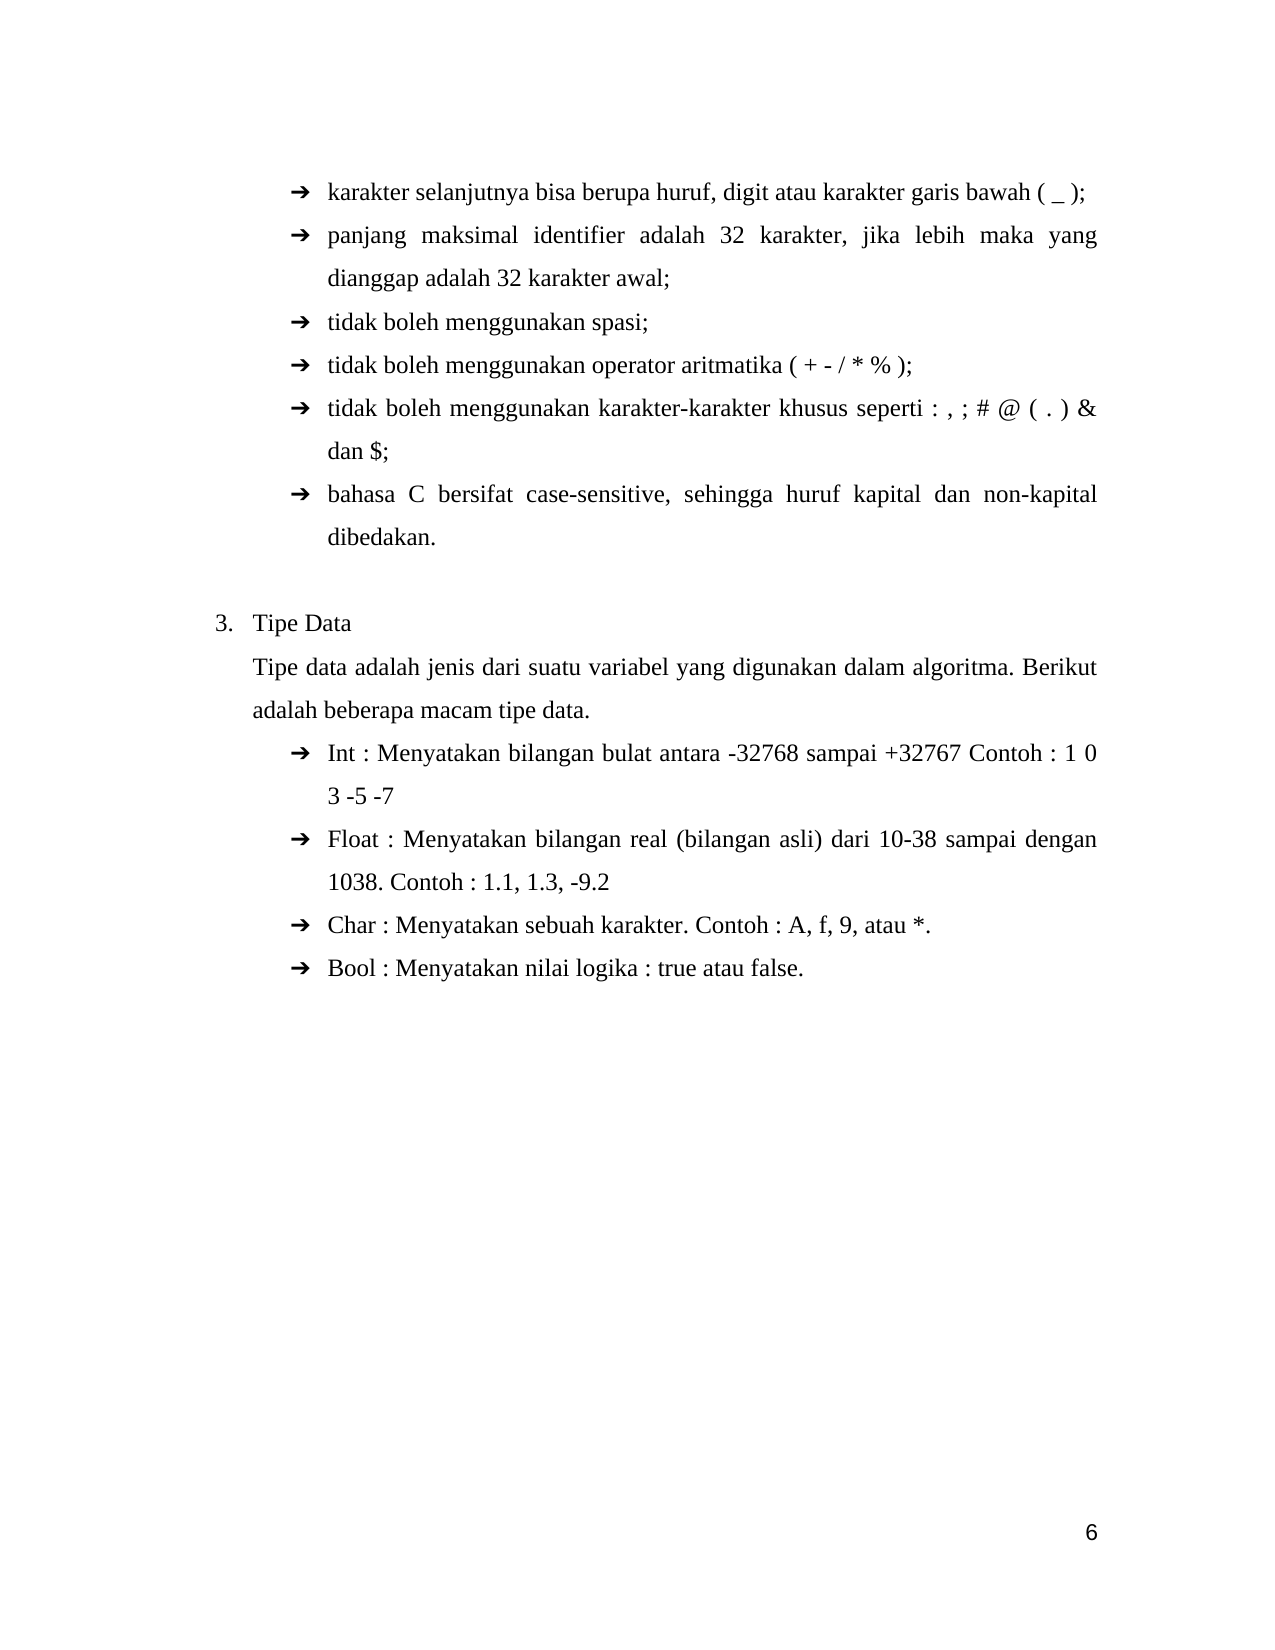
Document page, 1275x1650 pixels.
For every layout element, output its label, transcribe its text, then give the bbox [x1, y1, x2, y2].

list panjang maksimal identifier adalah 32 karakter, jika lebih maka yang dianggap adalah 32 karakter awal; [290, 220, 1098, 292]
list Int : Menyatakan bilangan bulat antara -32768 sampai +32767 Contoh : 1 0 3 -5 -7 [290, 738, 1098, 810]
list bahasa C bersifat case-sensitive, sehingga huruf kapital dan non-kapital dibedakan. [290, 479, 1098, 551]
text Tipe data adalah jenis dari suatu variabel yang digunakan dalam algoritma. Berikut adalah beberapa macam tipe data. [252, 652, 1098, 723]
list Char : Menyatakan sebuah karakter. Contoh : A, f, 9, atau *. [290, 910, 1098, 939]
list tidak boleh menggunakan operator aritmatika ( + - / * % ); [290, 350, 1098, 378]
list tidak boleh menggunakan spasi; [290, 307, 1098, 335]
list karakter selanjutnya bisa berupa huruf, digit atau karakter garis bawah ( _ ); [290, 177, 1098, 206]
list Float : Menyatakan bilangan real (bilangan asli) dari 10-38 sampai dengan 1038. Contoh : 1.1, 1.3, -9.2 [290, 824, 1098, 896]
list Bool : Menyatakan nilai logika : true atau false. [290, 953, 1098, 982]
list Tipe Data [215, 608, 1098, 637]
list tidak boleh menggunakan karakter-karakter khusus seperti : , ; # @ ( . ) & dan $; [290, 393, 1098, 465]
